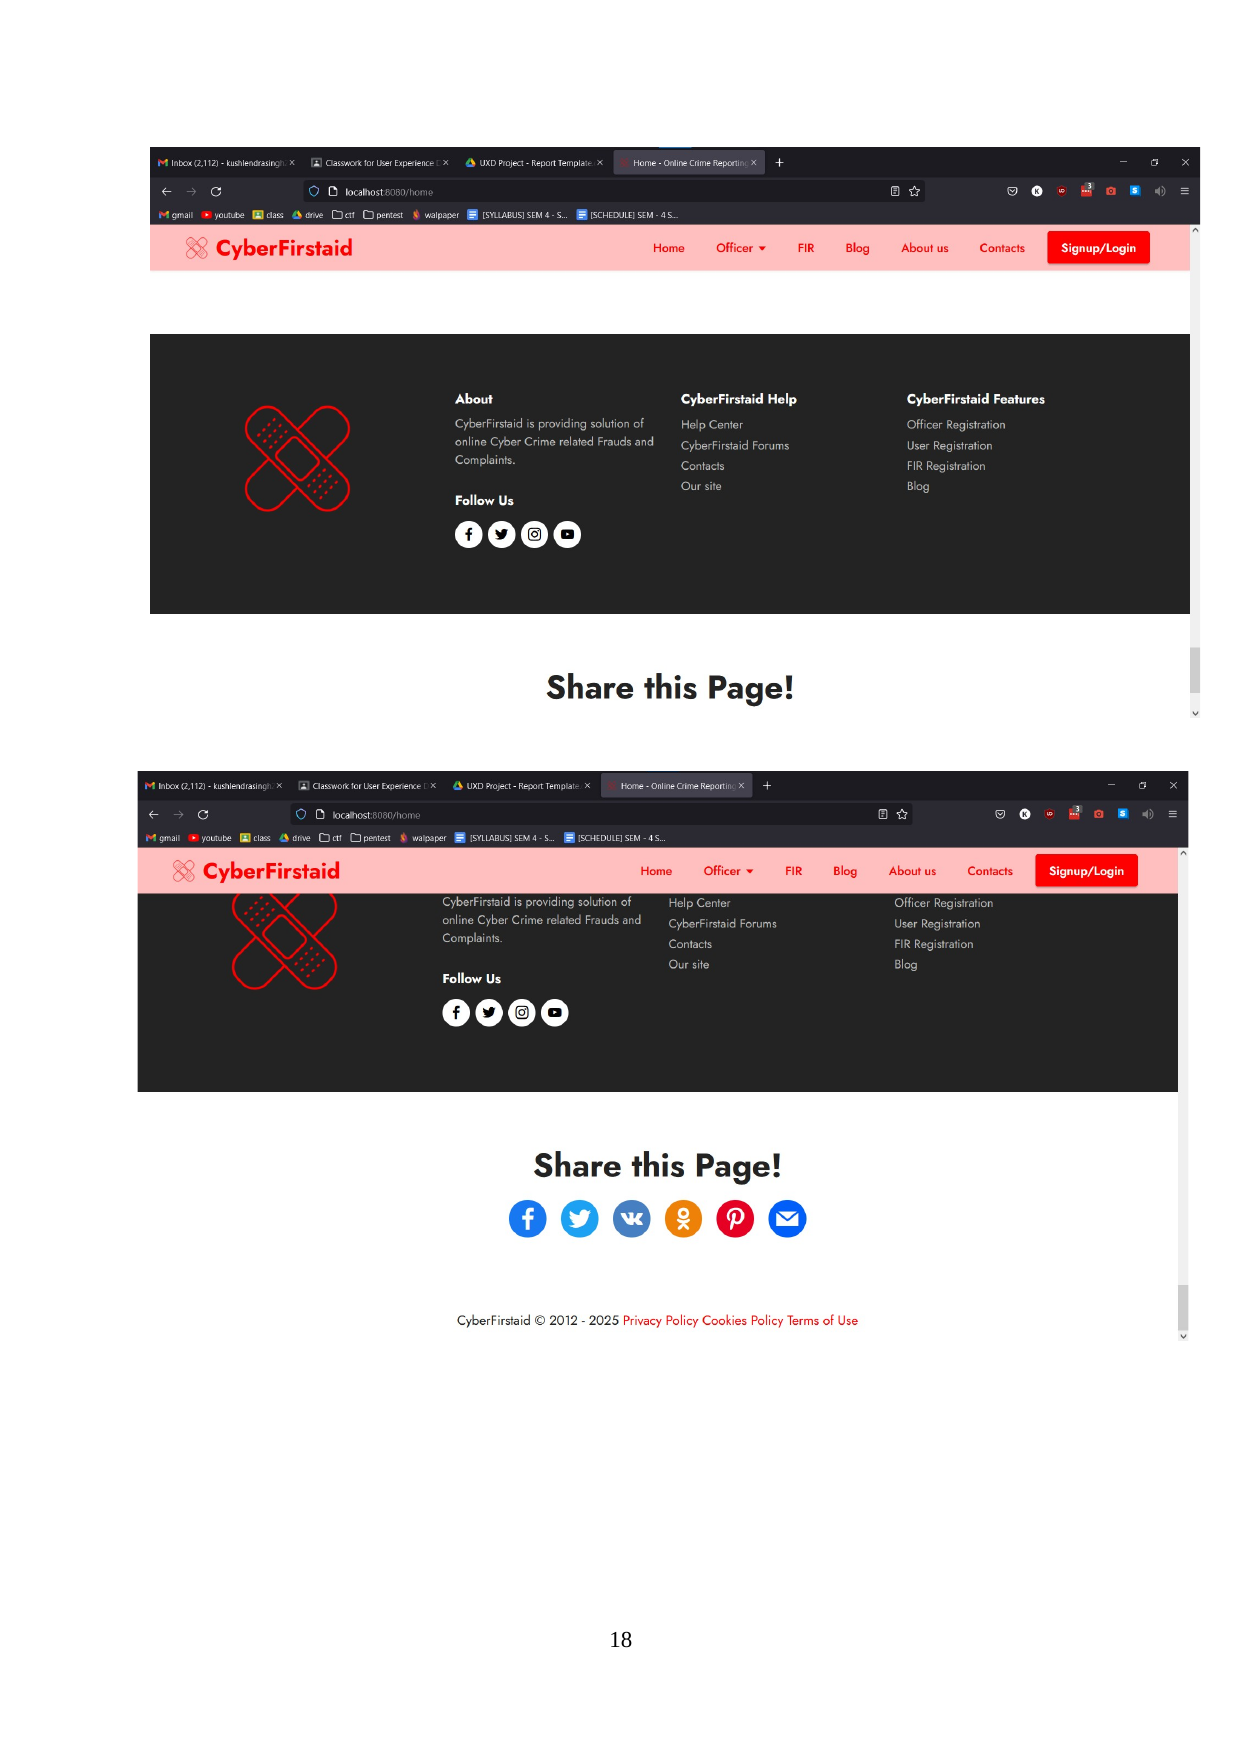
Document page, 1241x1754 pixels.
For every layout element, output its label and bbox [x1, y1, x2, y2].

picture [137, 771, 1189, 1341]
picture [150, 147, 1200, 718]
